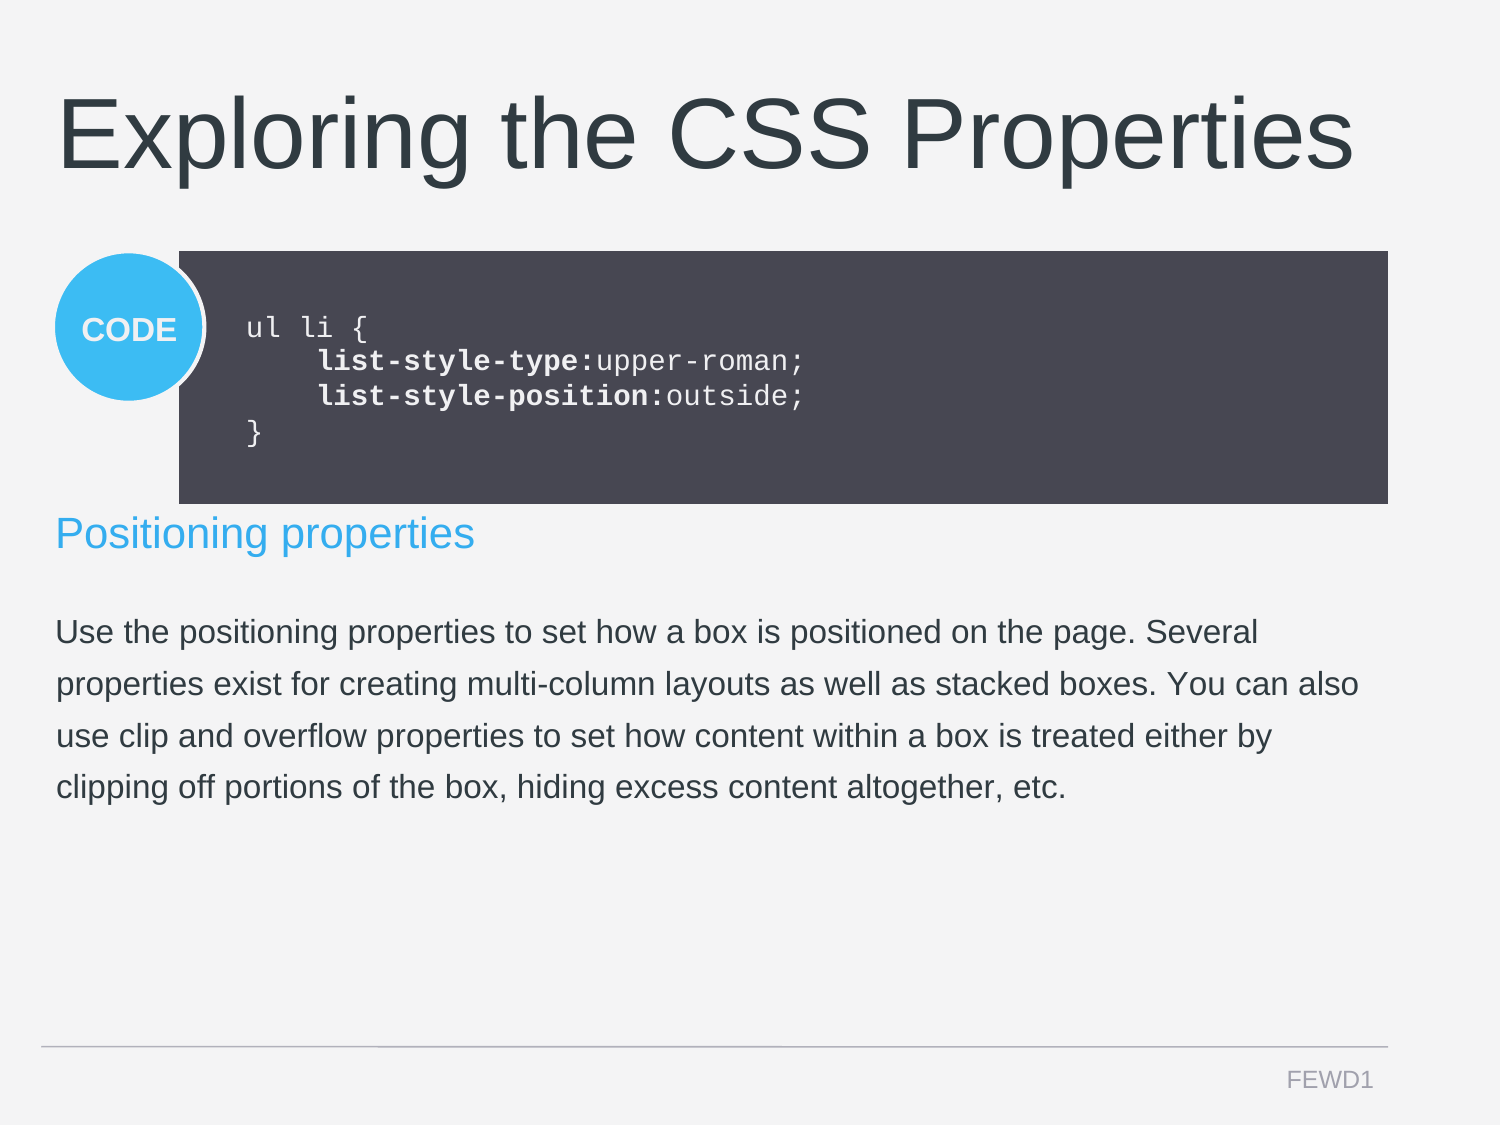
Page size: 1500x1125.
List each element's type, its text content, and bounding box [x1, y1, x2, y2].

text Positioning properties [55, 507, 1373, 558]
text Use the positioning properties to set how a box is positioned on the page. Several properties exist for creating multi-column layouts as well as stacked boxes. You can also use clip and overflow properties to set how content within a box is treated either by clipping off portions of the box, hiding excess content altogether, etc. [55, 612, 1373, 806]
